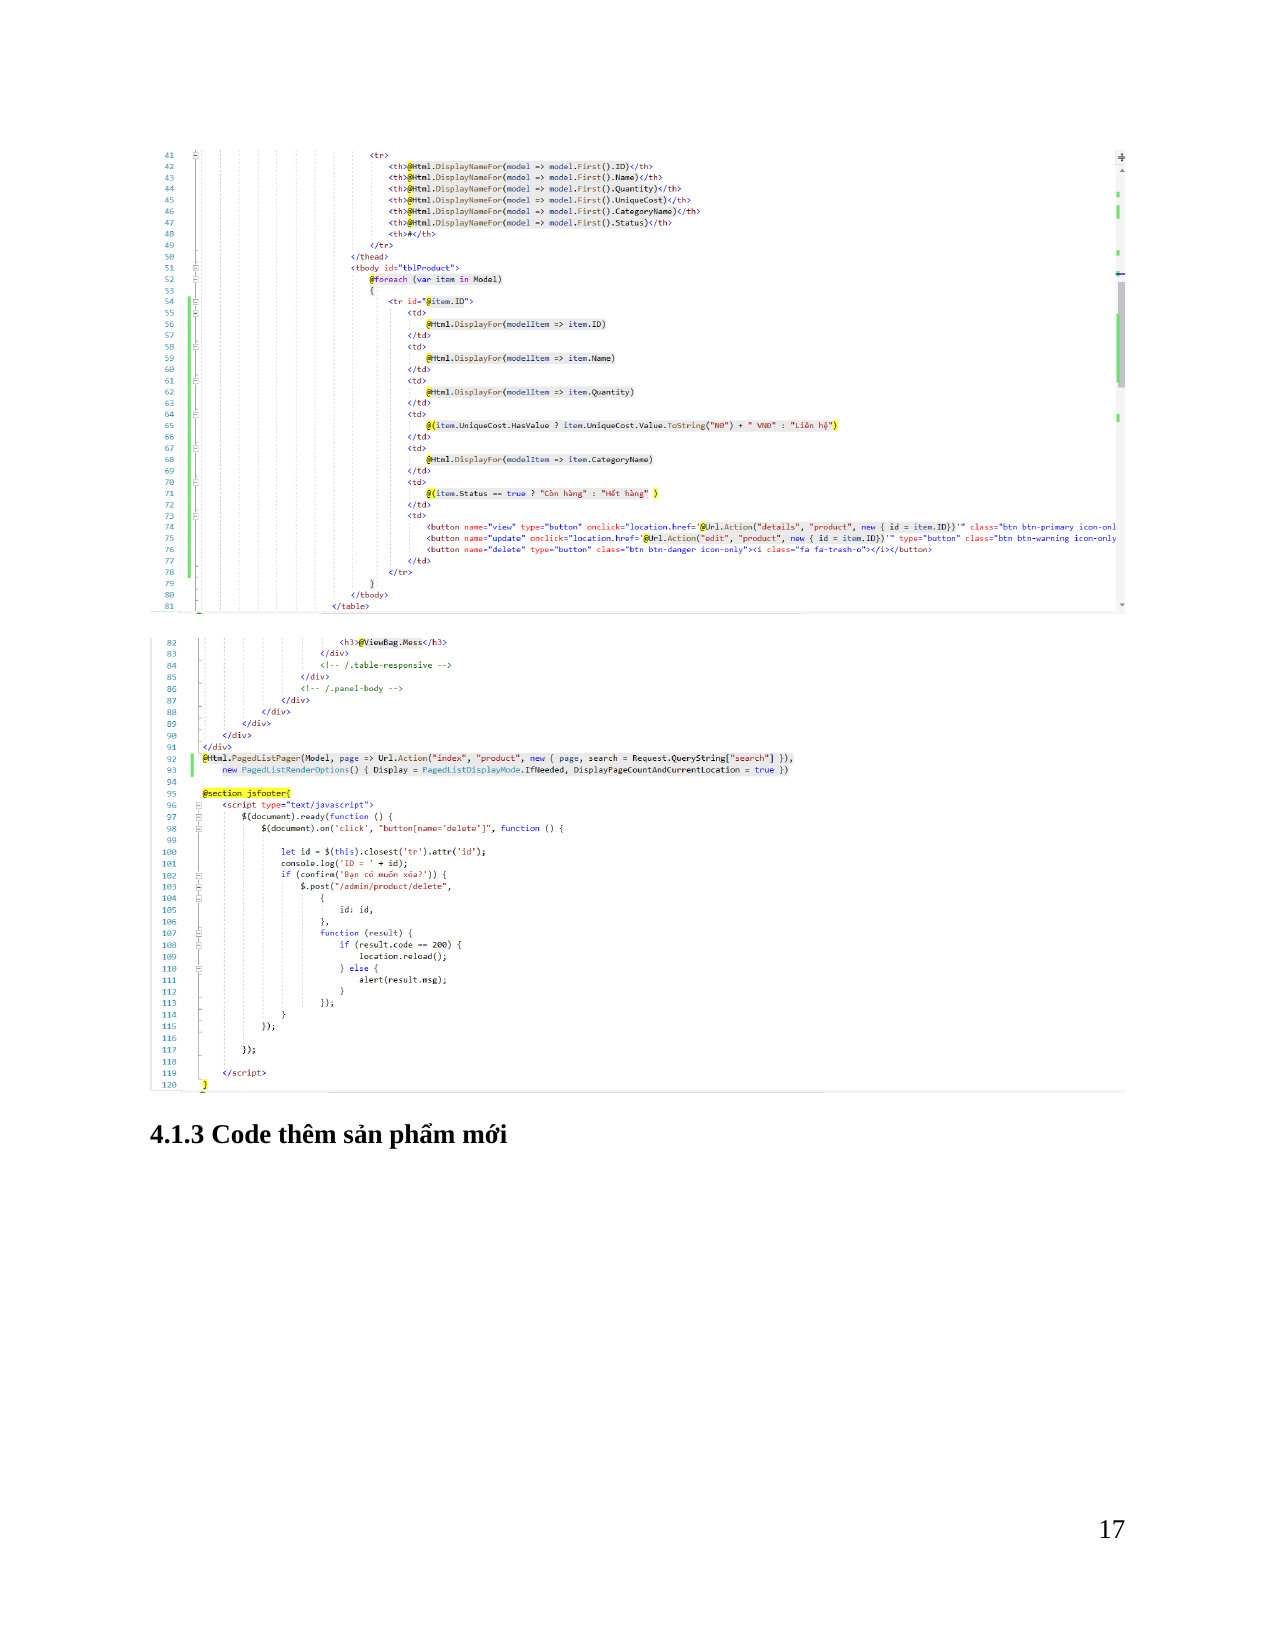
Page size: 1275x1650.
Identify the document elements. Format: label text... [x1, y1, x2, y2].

picture [150, 150, 1125, 614]
picture [150, 638, 1125, 1093]
subtitle Code thêm sản phẩm mới [150, 1118, 1125, 1149]
